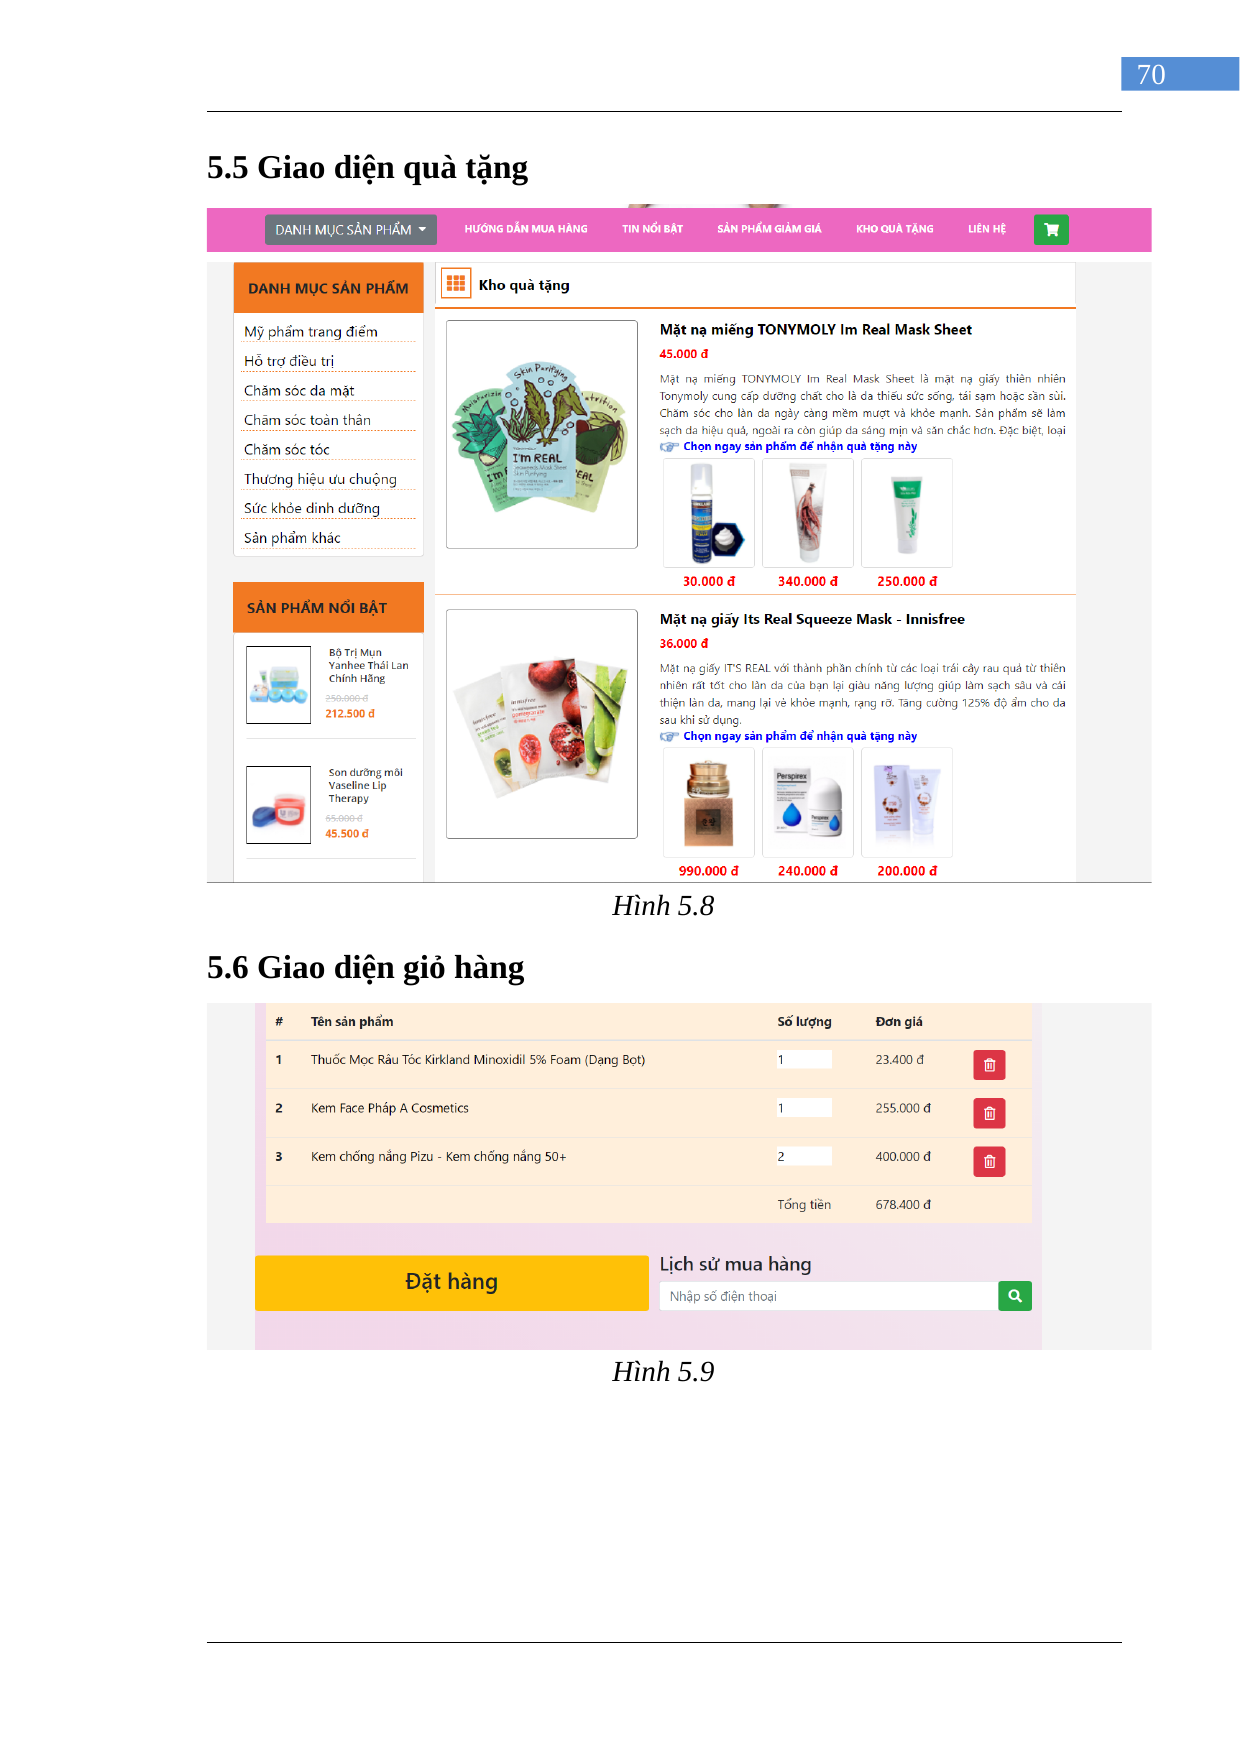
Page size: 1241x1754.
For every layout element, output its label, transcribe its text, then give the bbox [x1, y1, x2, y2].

subtitle Giao diện quà tặng [207, 148, 1122, 186]
subtitle Giao diện giỏ hàng [207, 947, 1122, 986]
picture [206, 1003, 1152, 1350]
picture [206, 204, 1152, 883]
text Hình 5.9 [207, 1354, 1122, 1388]
text Hình 5.8 [207, 888, 1122, 921]
